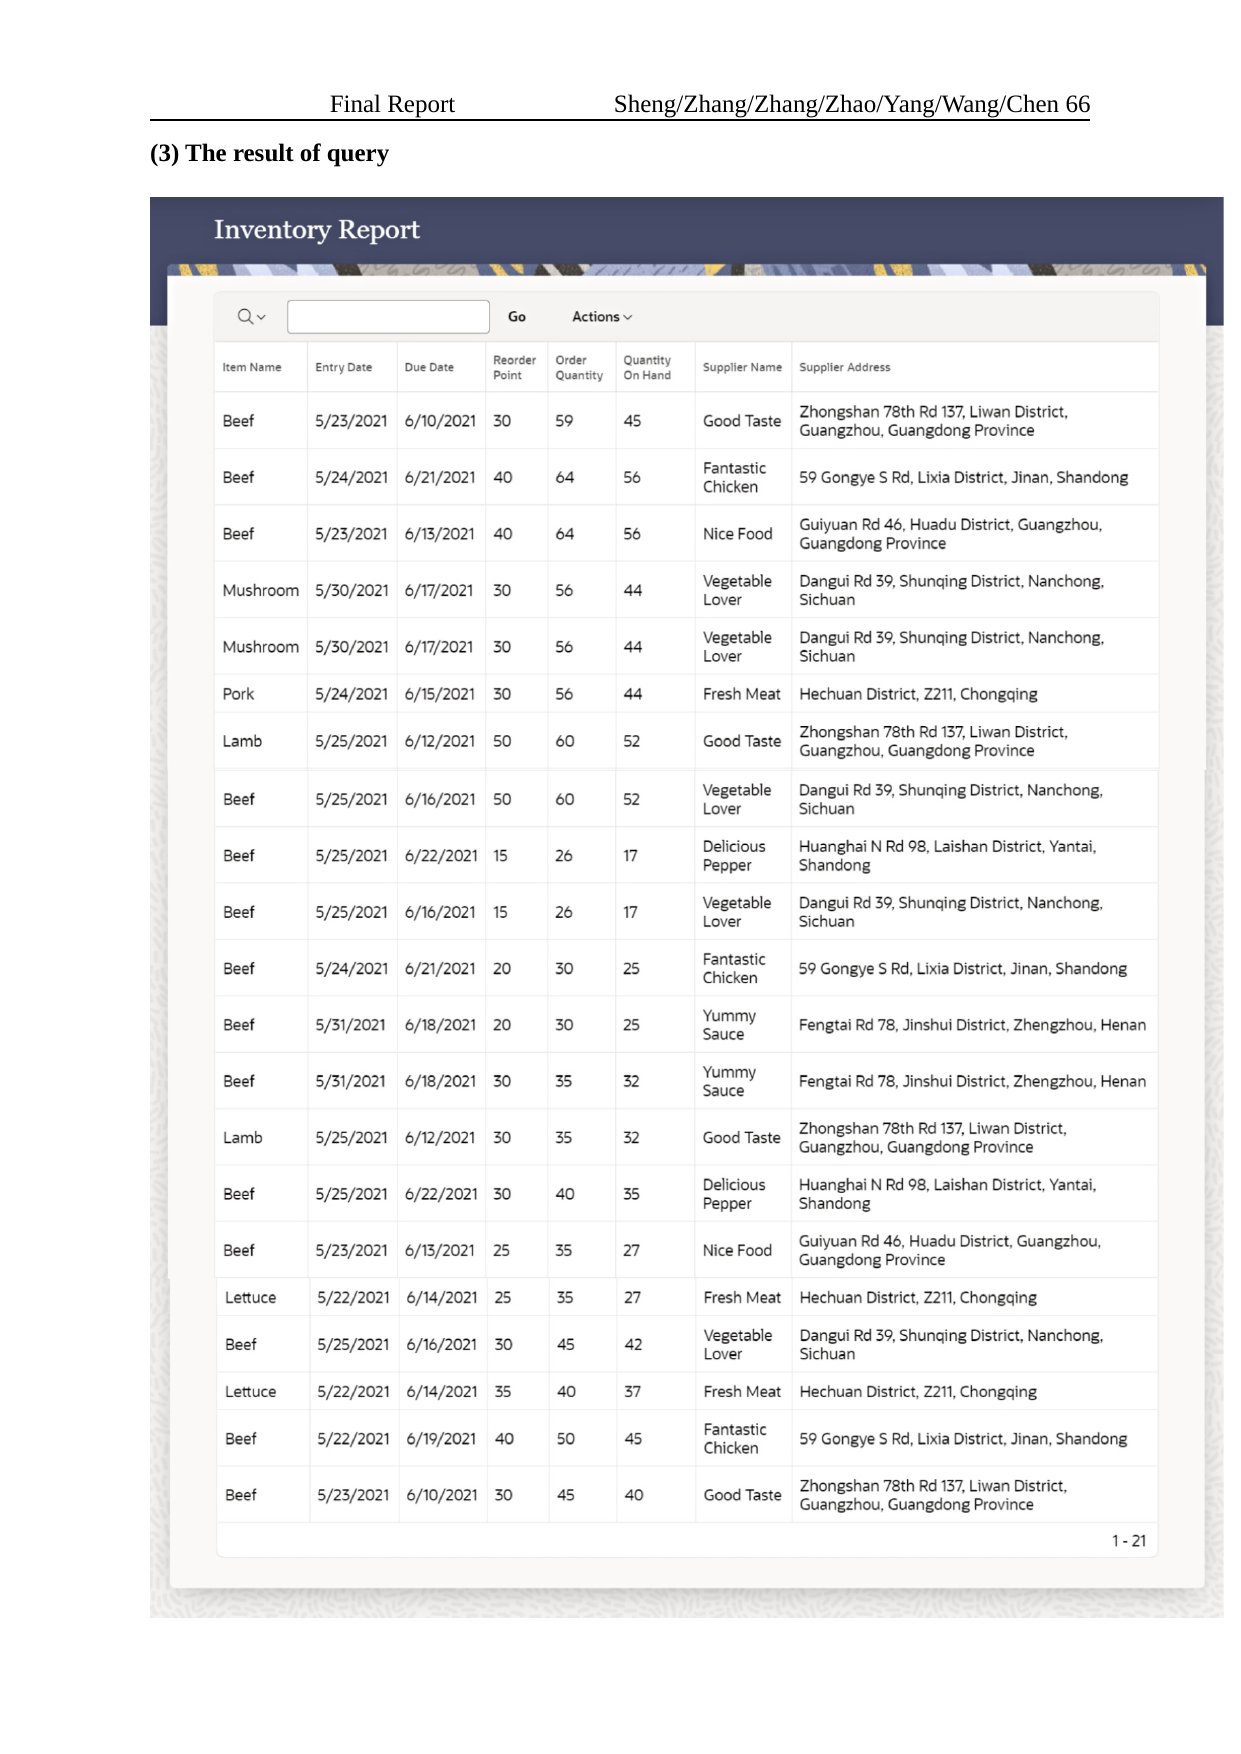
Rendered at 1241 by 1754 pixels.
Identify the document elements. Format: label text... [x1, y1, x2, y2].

picture [150, 197, 1224, 1618]
text (3) The result of query [150, 136, 1090, 169]
